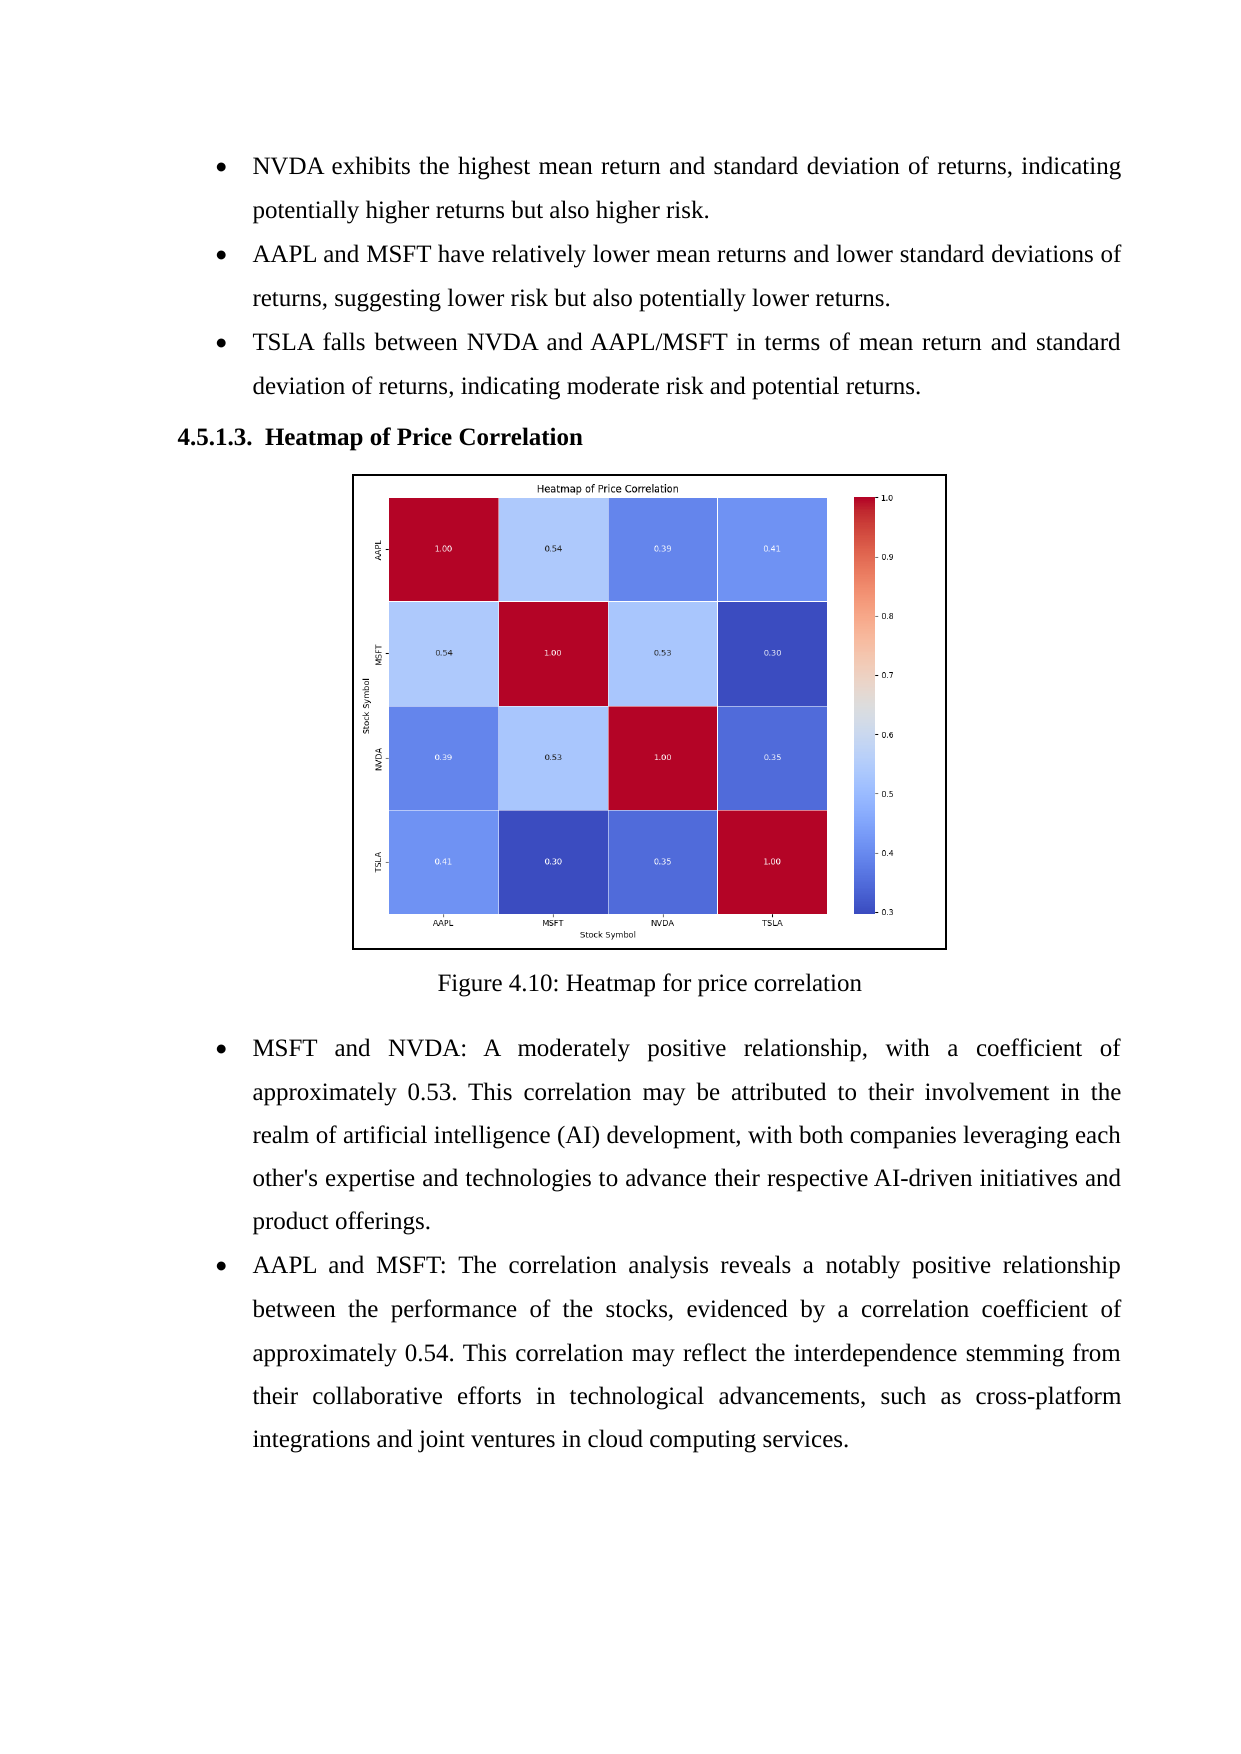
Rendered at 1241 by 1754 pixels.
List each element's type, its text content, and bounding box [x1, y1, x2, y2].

list TSLA falls between NVDA and AAPL/MSFT in terms of mean return and standard deviation of returns, indicating moderate risk and potential returns. [215, 326, 1122, 400]
list AAPL and MSFT: The correlation analysis reveals a notably positive relationship between the performance of the stocks, evidenced by a correlation coefficient of approximately 0.54. This correlation may reflect the interdependence stemming from their collaborative efforts in technological advancements, such as cross-platform integrations and joint ventures in cloud computing services. [215, 1249, 1122, 1453]
list MSFT and NVDA: A moderately positive relationship, with a coefficient of approximately 0.53. This correlation may be attributed to their involvement in the realm of artificial intelligence (AI) development, with both companies leveraging each other's expertise and technologies to advance their respective AI-driven initiatives and product offerings. [215, 1032, 1122, 1235]
list NVDA exhibits the highest mean return and standard deviation of returns, indicating potentially higher returns but also higher risk. [215, 150, 1122, 224]
picture [354, 476, 945, 948]
subtitle Heatmap of Price Correlation [177, 422, 1122, 451]
list AAPL and MSFT have relatively lower mean returns and lower standard deviations of returns, suggesting lower risk but also potentially lower returns. [215, 238, 1122, 312]
